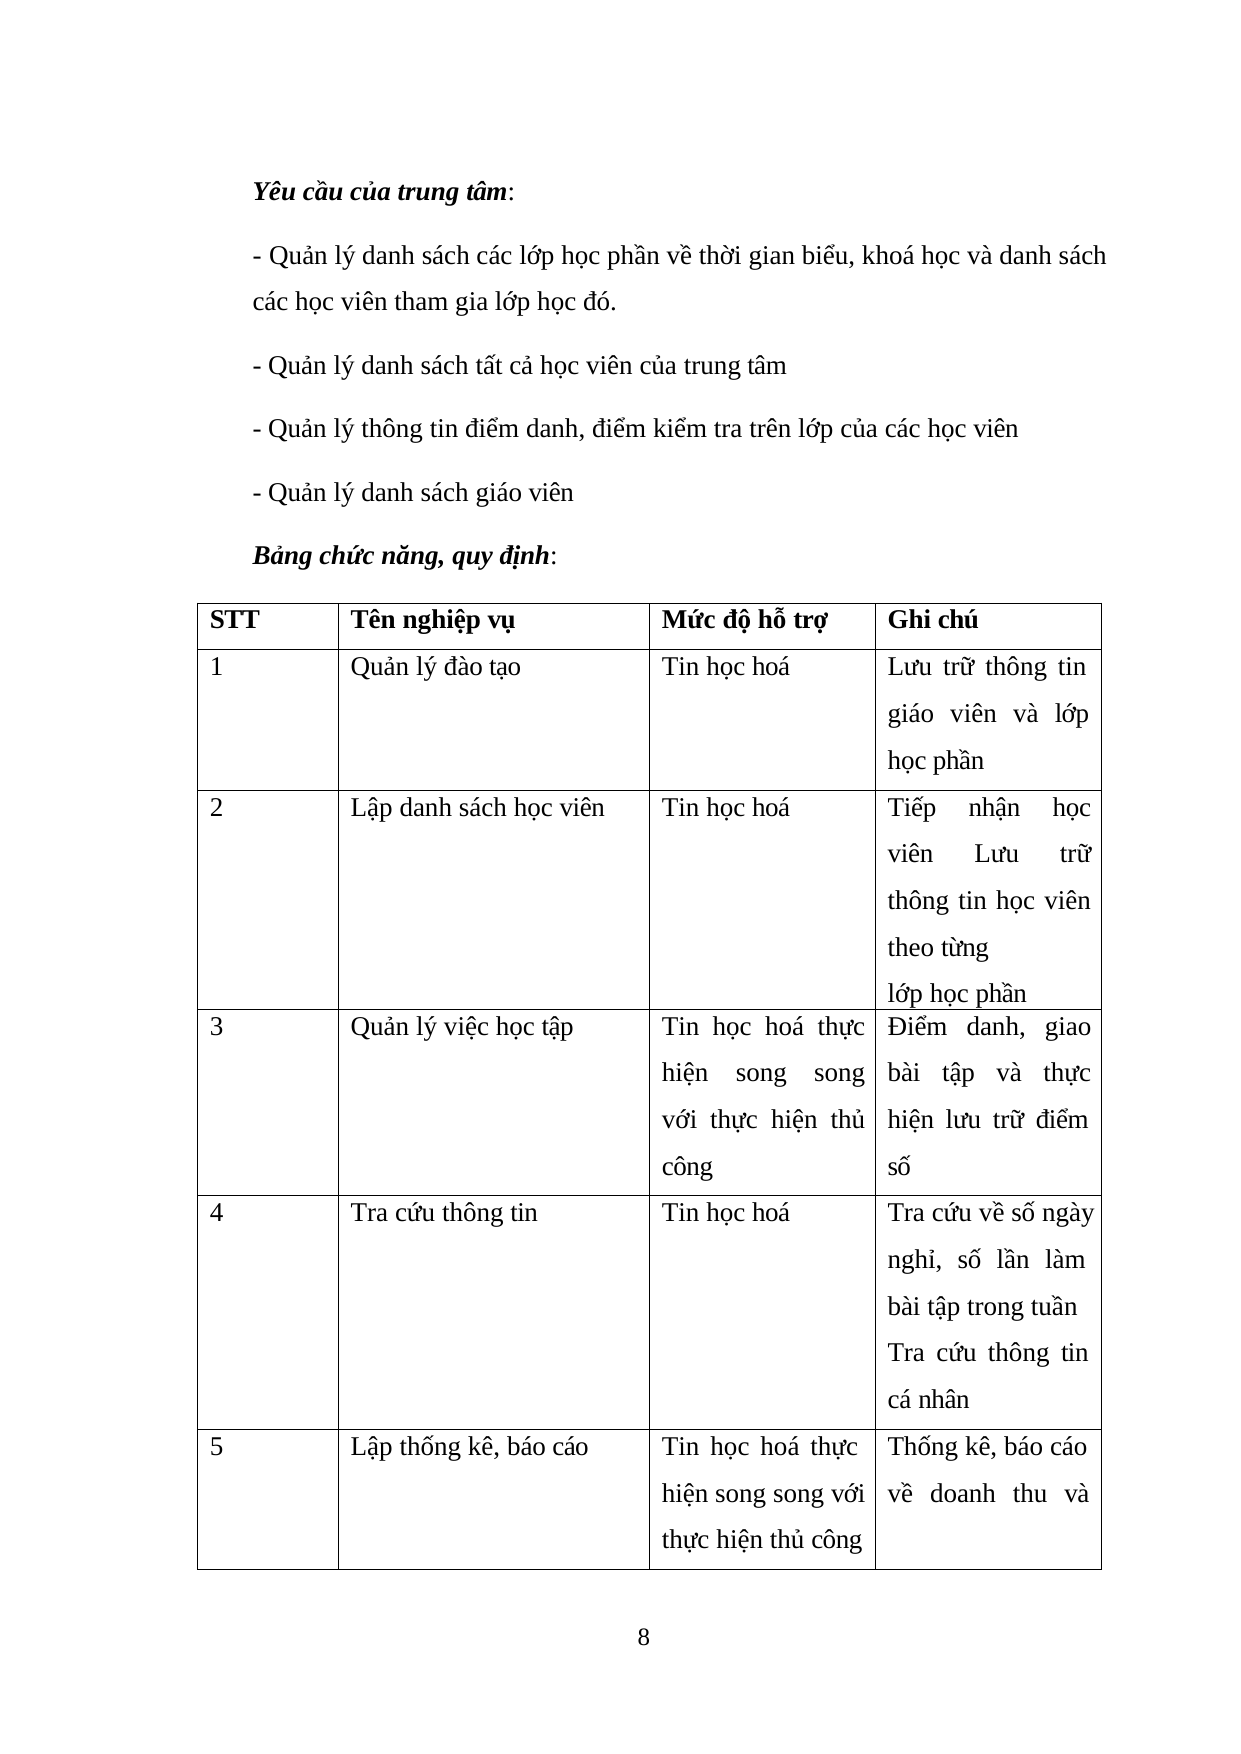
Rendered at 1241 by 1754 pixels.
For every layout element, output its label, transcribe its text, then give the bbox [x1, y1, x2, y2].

table_header STT [198, 604, 338, 649]
table_cell Tin học hoá thực hiện song song với thực hiện thủ công [650, 1010, 875, 1195]
table_cell Tin học hoá [650, 791, 875, 1008]
table_header Mức độ hỗ trợ [650, 604, 875, 649]
table_cell Quản lý việc học tập [339, 1010, 649, 1195]
table_cell Quản lý đào tạo [339, 650, 649, 789]
table_header Ghi chú [876, 604, 1101, 649]
table_cell 3 [198, 1010, 338, 1195]
table_cell Lập thống kê, báo cáo [339, 1430, 649, 1569]
table_cell Điểm danh, giao bài tập và thực hiện lưu trữ điểm số [876, 1010, 1101, 1195]
table_cell Tin học hoá thực hiện song song với thực hiện thủ công [650, 1430, 875, 1569]
table_cell 4 [198, 1196, 338, 1429]
table_cell Lập danh sách học viên [339, 791, 649, 1008]
table_cell 2 [198, 791, 338, 1008]
list Quản lý thông tin điểm danh, điểm kiểm tra trên lớp của các học viên [252, 412, 1163, 443]
table_cell 5 [198, 1430, 338, 1569]
list Quản lý danh sách các lớp học phần về thời gian biểu, khoá học và danh sách các học viên tham gia lớp học đó. [252, 239, 1122, 317]
text Yêu cầu của trung tâm: [252, 176, 1163, 207]
table_cell Tin học hoá [650, 650, 875, 789]
table_cell Lưu trữ thông tin giáo viên và lớp học phần [876, 650, 1101, 789]
list Quản lý danh sách giáo viên [252, 476, 1163, 507]
table_cell Tra cứu thông tin [339, 1196, 649, 1429]
text Bảng chức năng, quy định: [252, 539, 1163, 570]
list Quản lý danh sách tất cả học viên của trung tâm [252, 349, 1163, 380]
table_cell Thống kê, báo cáo về doanh thu và [876, 1430, 1101, 1569]
table_cell Tin học hoá [650, 1196, 875, 1429]
table_header Tên nghiệp vụ [339, 604, 649, 649]
table_cell 1 [198, 650, 338, 789]
table_cell Tiếp nhận học viên Lưu trữ thông tin học viên theo từng lớp học phần [876, 791, 1101, 1008]
table_cell Tra cứu về số ngày nghỉ, số lần làm bài tập trong tuần Tra cứu thông tin cá nhân [876, 1196, 1101, 1429]
